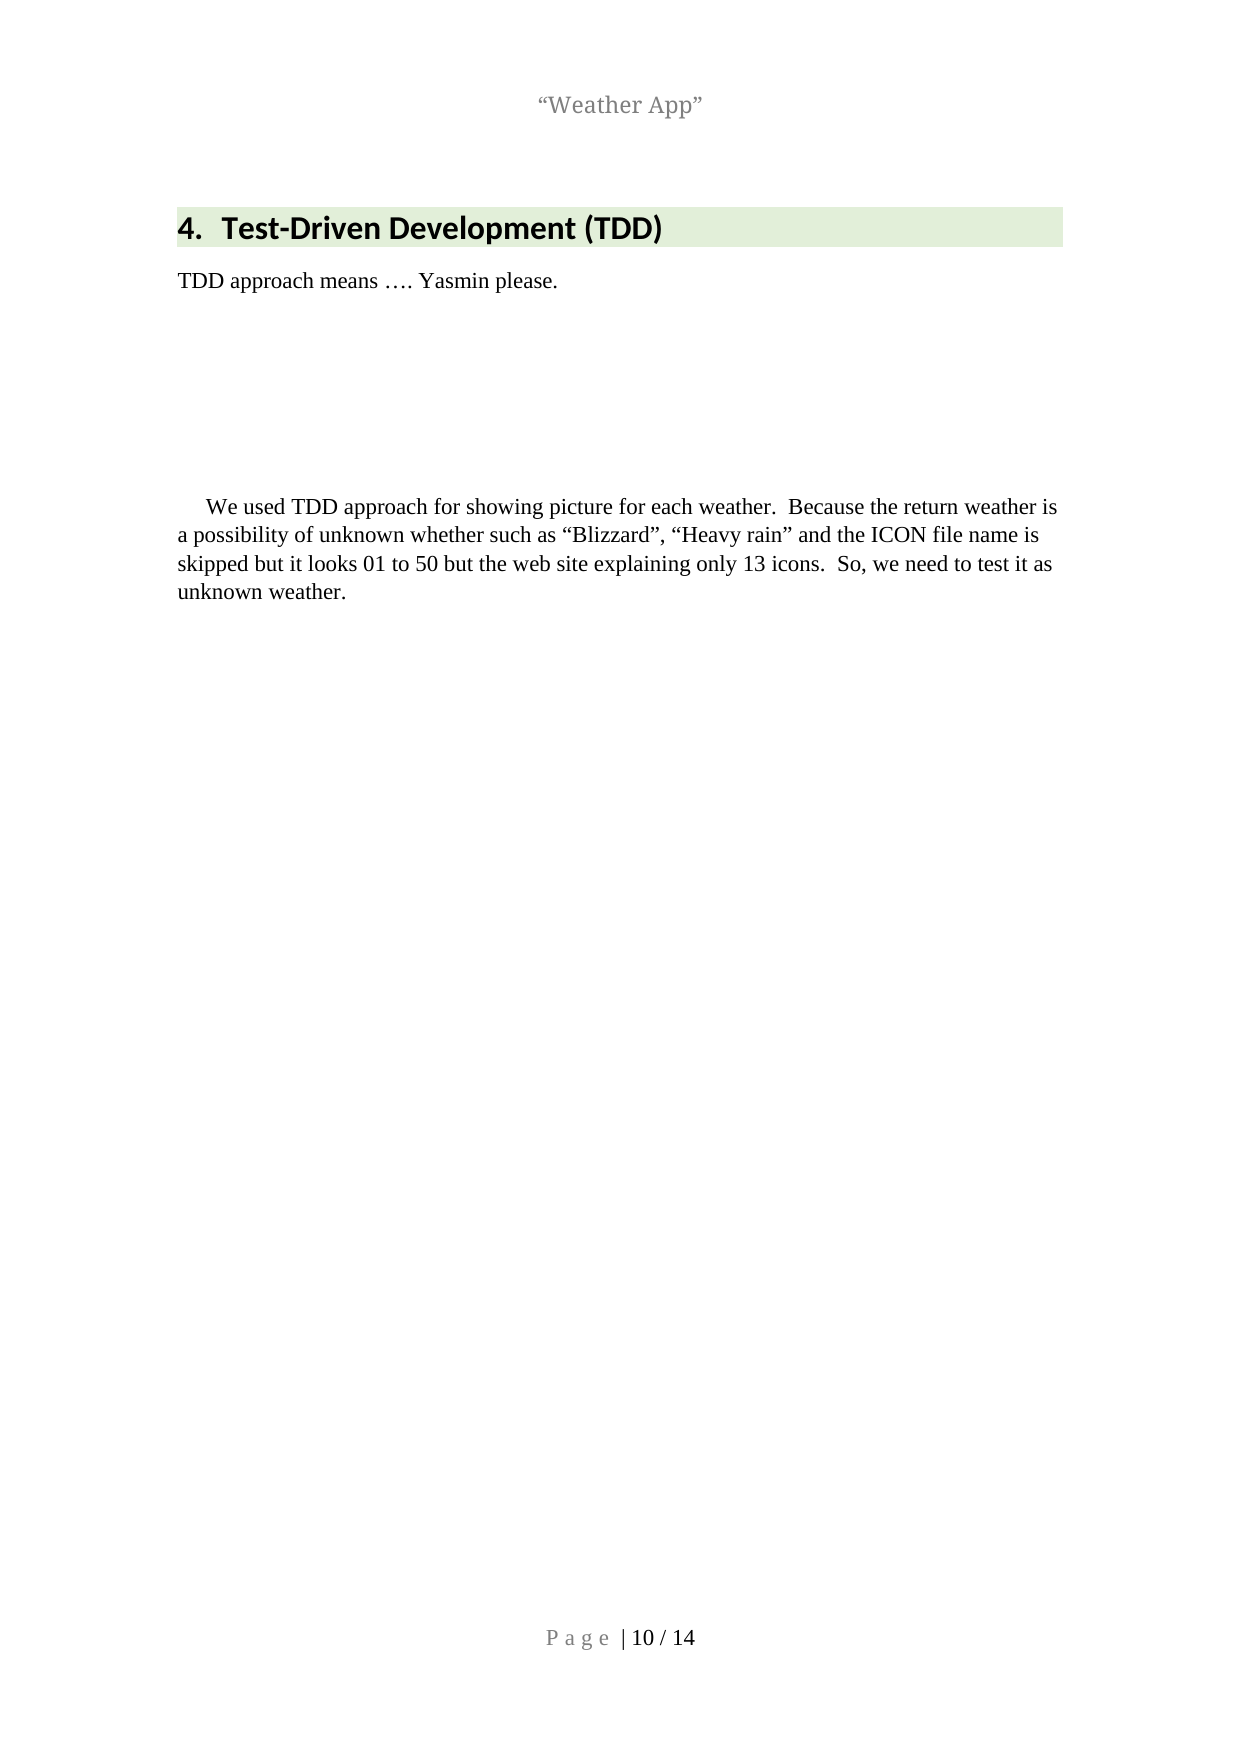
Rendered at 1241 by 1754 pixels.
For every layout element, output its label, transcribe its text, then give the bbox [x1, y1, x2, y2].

text We used TDD approach for showing picture for each weather. Because the return weather is a possibility of unknown whether such as “Blizzard”, “Heavy rain” and the ICON file name is skipped but it looks 01 to 50 but the web site explaining only 13 icons. So, we need to test it as unknown weather. [177, 493, 1063, 604]
subtitle Test-Driven Development (TDD) [177, 207, 1063, 247]
text TDD approach means …. Yasmin please. [177, 267, 1063, 294]
